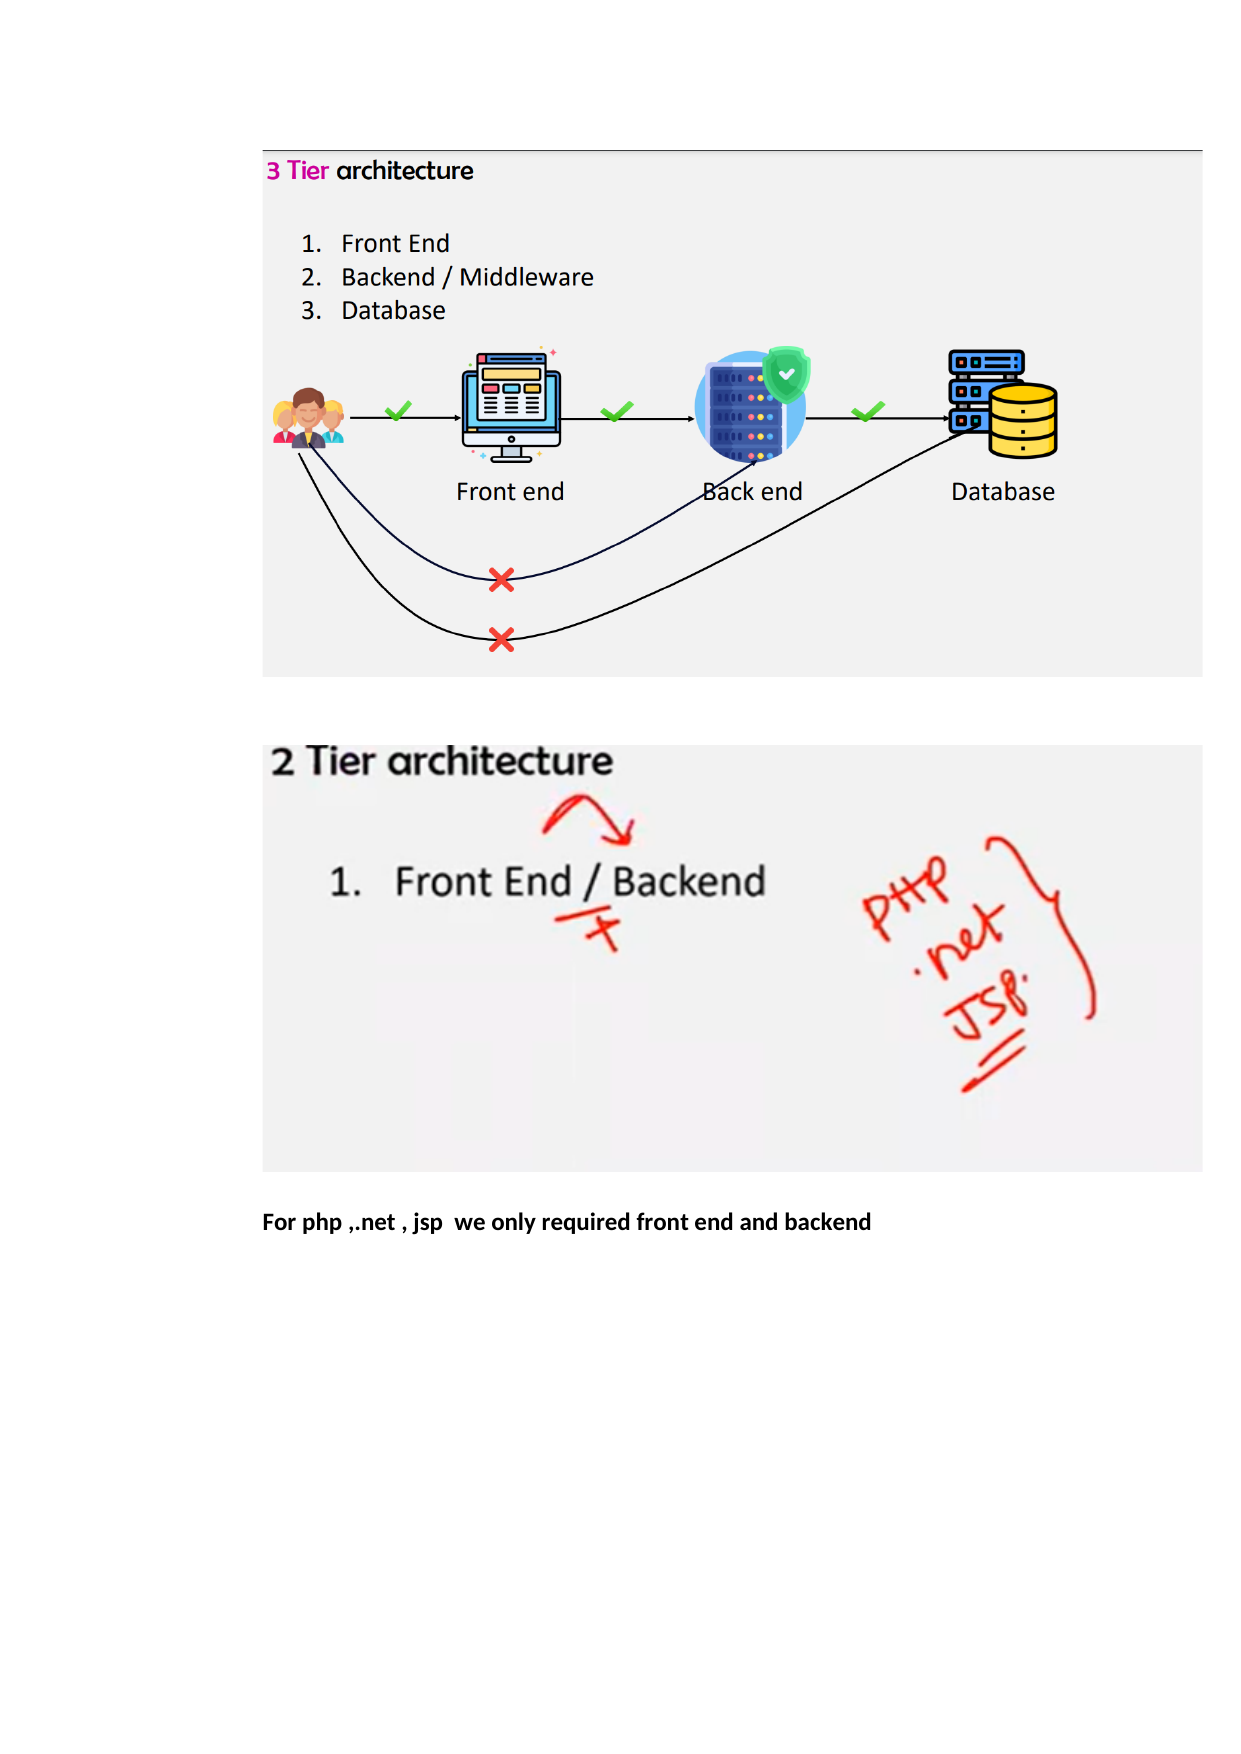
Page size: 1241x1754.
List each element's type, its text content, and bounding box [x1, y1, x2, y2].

picture [262, 745, 1203, 1172]
list For php ,.net , jsp we only required front end and backend [262, 1206, 1090, 1237]
picture [262, 150, 1203, 677]
